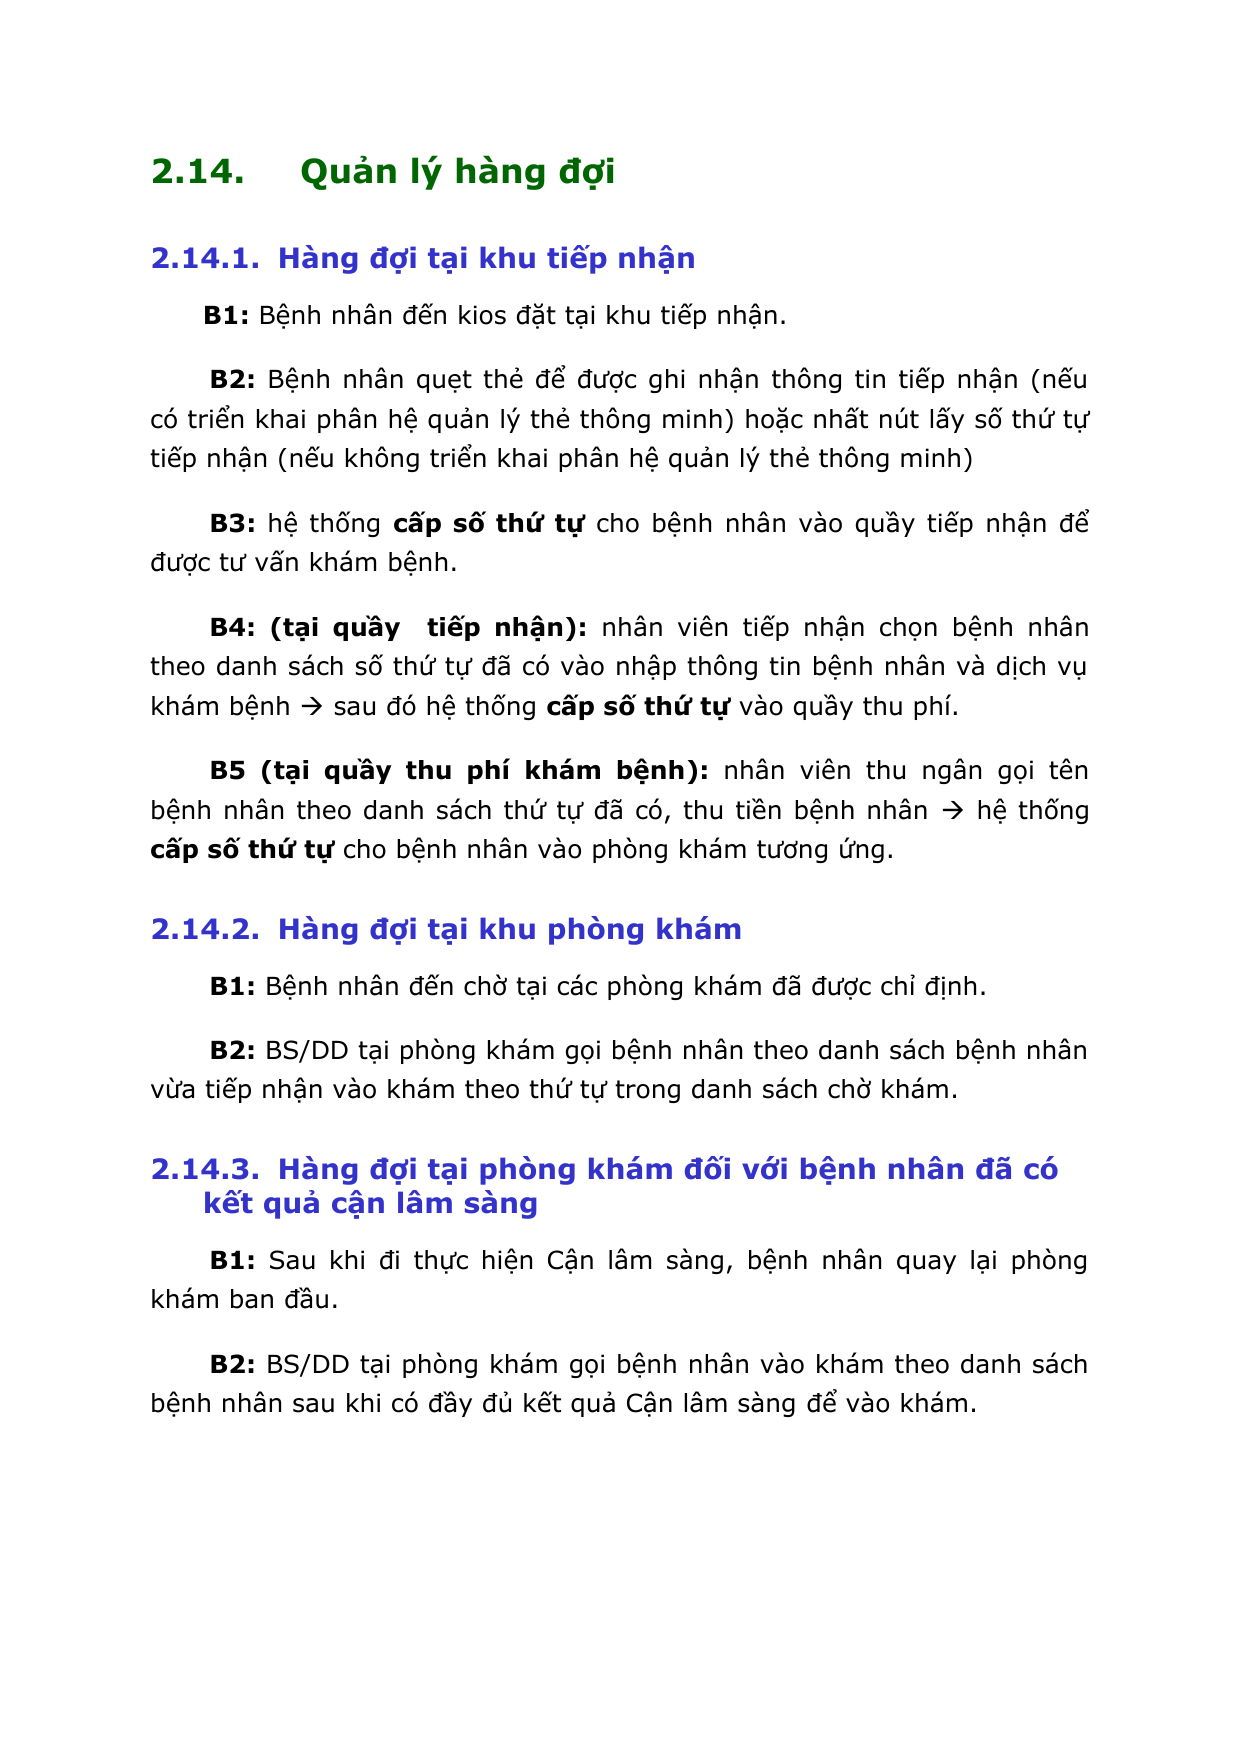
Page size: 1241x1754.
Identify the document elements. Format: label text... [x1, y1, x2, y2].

subtitle Hàng đợi tại khu phòng khám [150, 911, 1090, 945]
subtitle Hàng đợi tại khu tiếp nhận [150, 240, 1090, 274]
subtitle Quản lý hàng đợi [150, 150, 1090, 191]
subtitle Hàng đợi tại phòng khám đối với bệnh nhân đã có kết quả cận lâm sàng [150, 1151, 1090, 1219]
text B4: (tại quầy tiếp nhận): nhân viên tiếp nhận chọn bệnh nhân theo danh sách số thứ tự đã có vào nhập thông tin bệnh nhân và dịch vụ khám bệnh sau đó hệ thống cấp số thứ tự vào quầy thu phí. [150, 611, 1090, 721]
text B3: hệ thống cấp số thứ tự cho bệnh nhân vào quầy tiếp nhận để được tư vấn khám bệnh. [150, 507, 1090, 577]
text B2: BS/DD tại phòng khám gọi bệnh nhân theo danh sách bệnh nhân vừa tiếp nhận vào khám theo thứ tự trong danh sách chờ khám. [150, 1034, 1090, 1104]
text B5 (tại quầy thu phí khám bệnh): nhân viên thu ngân gọi tên bệnh nhân theo danh sách thứ tự đã có, thu tiền bệnh nhân hệ thống cấp số thứ tự cho bệnh nhân vào phòng khám tương ứng. [150, 755, 1090, 864]
text B1: Bệnh nhân đến chờ tại các phòng khám đã được chỉ định. [150, 970, 1090, 1000]
text B2: Bệnh nhân quẹt thẻ để được ghi nhận thông tin tiếp nhận (nếu có triển khai phân hệ quản lý thẻ thông minh) hoặc nhất nút lấy số thứ tự tiếp nhận (nếu không triển khai phân hệ quản lý thẻ thông minh) [150, 364, 1090, 473]
text B1: Sau khi đi thực hiện Cận lâm sàng, bệnh nhân quay lại phòng khám ban đầu. [150, 1244, 1090, 1314]
text B1: Bệnh nhân đến kios đặt tại khu tiếp nhận. [150, 299, 1090, 330]
text B2: BS/DD tại phòng khám gọi bệnh nhân vào khám theo danh sách bệnh nhân sau khi có đầy đủ kết quả Cận lâm sàng để vào khám. [150, 1348, 1090, 1418]
